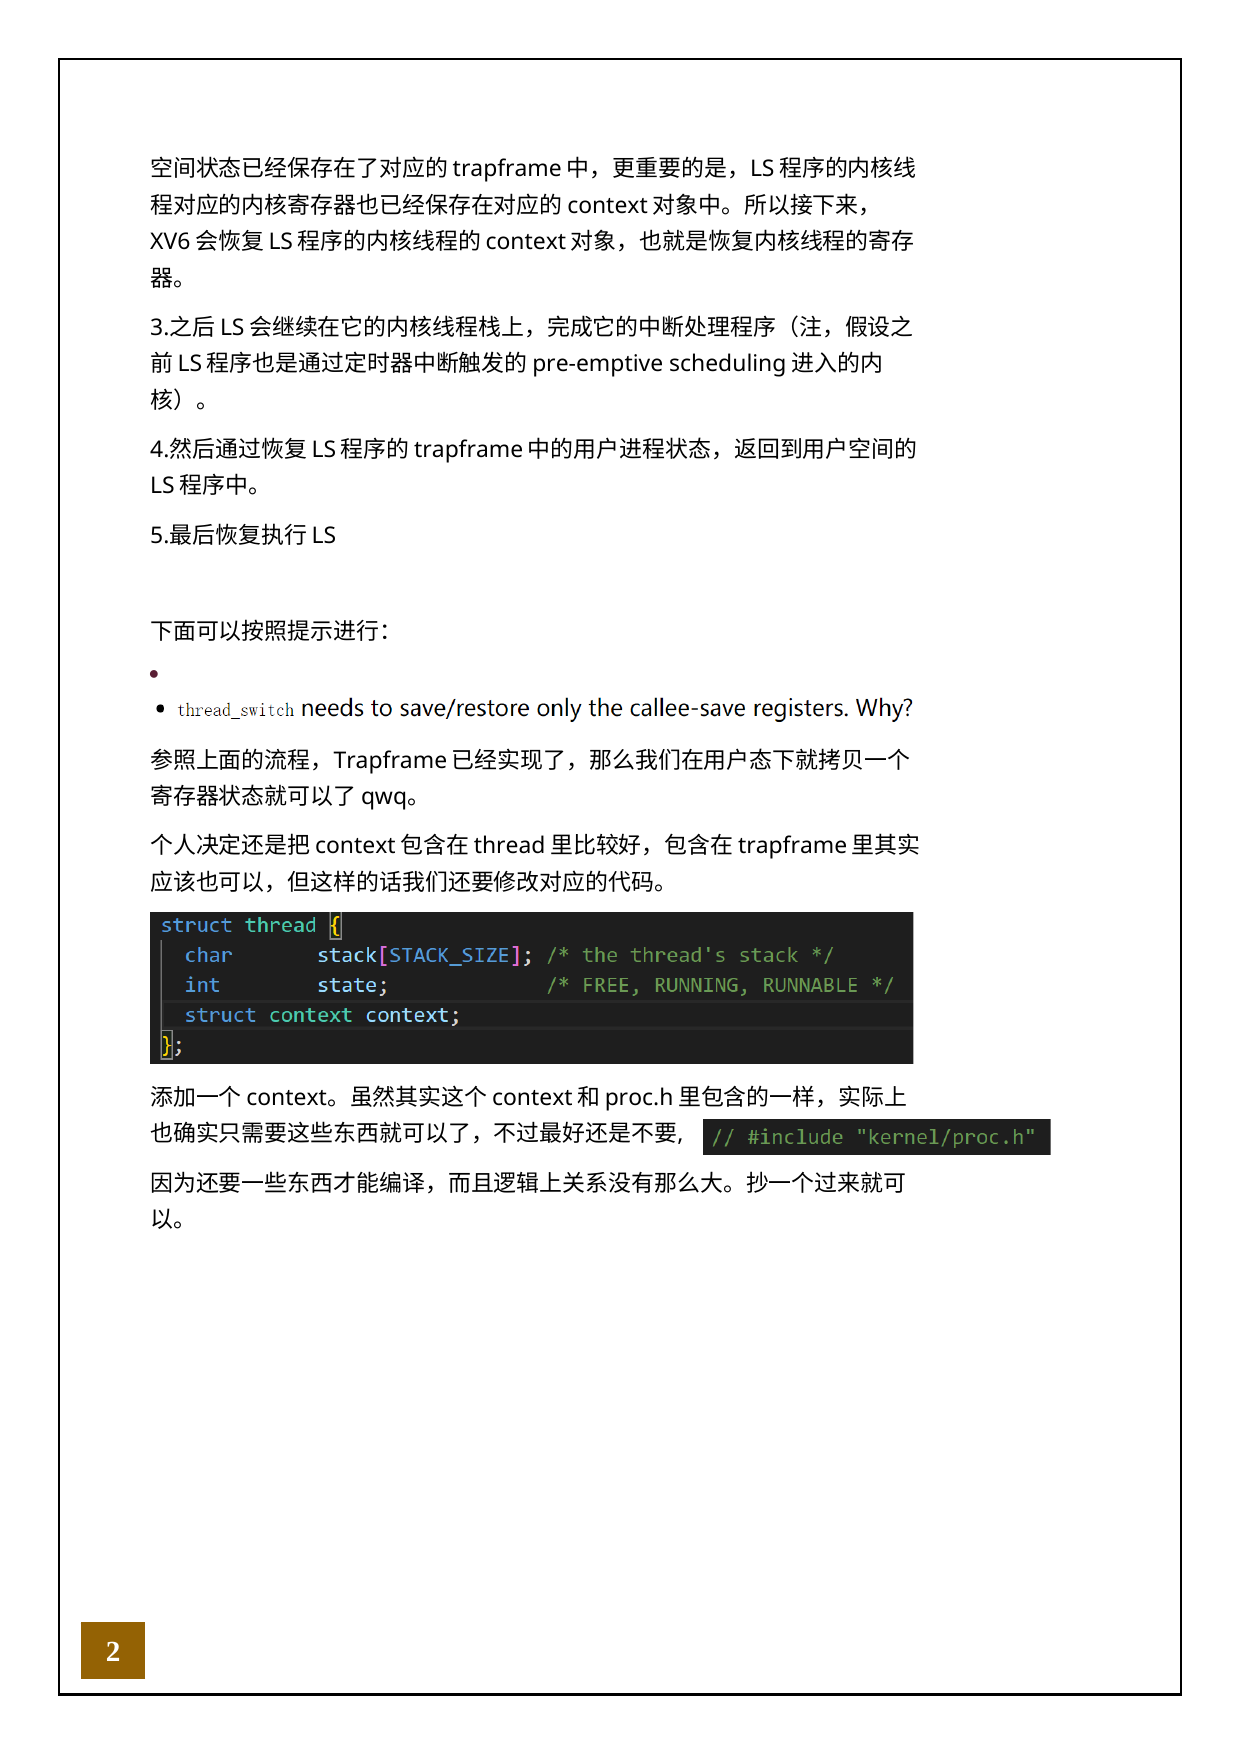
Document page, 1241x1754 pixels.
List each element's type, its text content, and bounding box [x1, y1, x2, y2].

text 5.最后恢复执行LS [150, 516, 921, 550]
text 个人决定还是把context包含在thread里比较好，包含在trapframe里其实应该也可以，但这样的话我们还要修改对应的代码。 [150, 827, 921, 897]
picture [703, 1119, 1051, 1155]
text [150, 150, 921, 293]
picture [150, 912, 914, 1064]
text 下面可以按照提示进行： [150, 612, 921, 646]
picture [150, 690, 922, 727]
text 添加一个context。虽然其实这个context和proc.h里包含的一样，实际上也确实只需要这些东西就可以了，不过最好还是不要, [150, 1079, 921, 1148]
text 4.然后通过恢复LS程序的trapframe中的用户进程状态，返回到用户空间的LS程序中。 [150, 431, 921, 501]
text 参照上面的流程，Trapframe已经实现了，那么我们在用户态下就拷贝一个寄存器状态就可以了qwq。 [150, 742, 921, 811]
text 3.之后LS会继续在它的内核线程栈上，完成它的中断处理程序（注，假设之前LS程序也是通过定时器中断触发的pre-emptive scheduling进入的内核）。 [150, 309, 921, 415]
text 因为还要一些东西才能编译，而且逻辑上关系没有那么大。抄一个过来就可以。 [150, 1164, 921, 1234]
